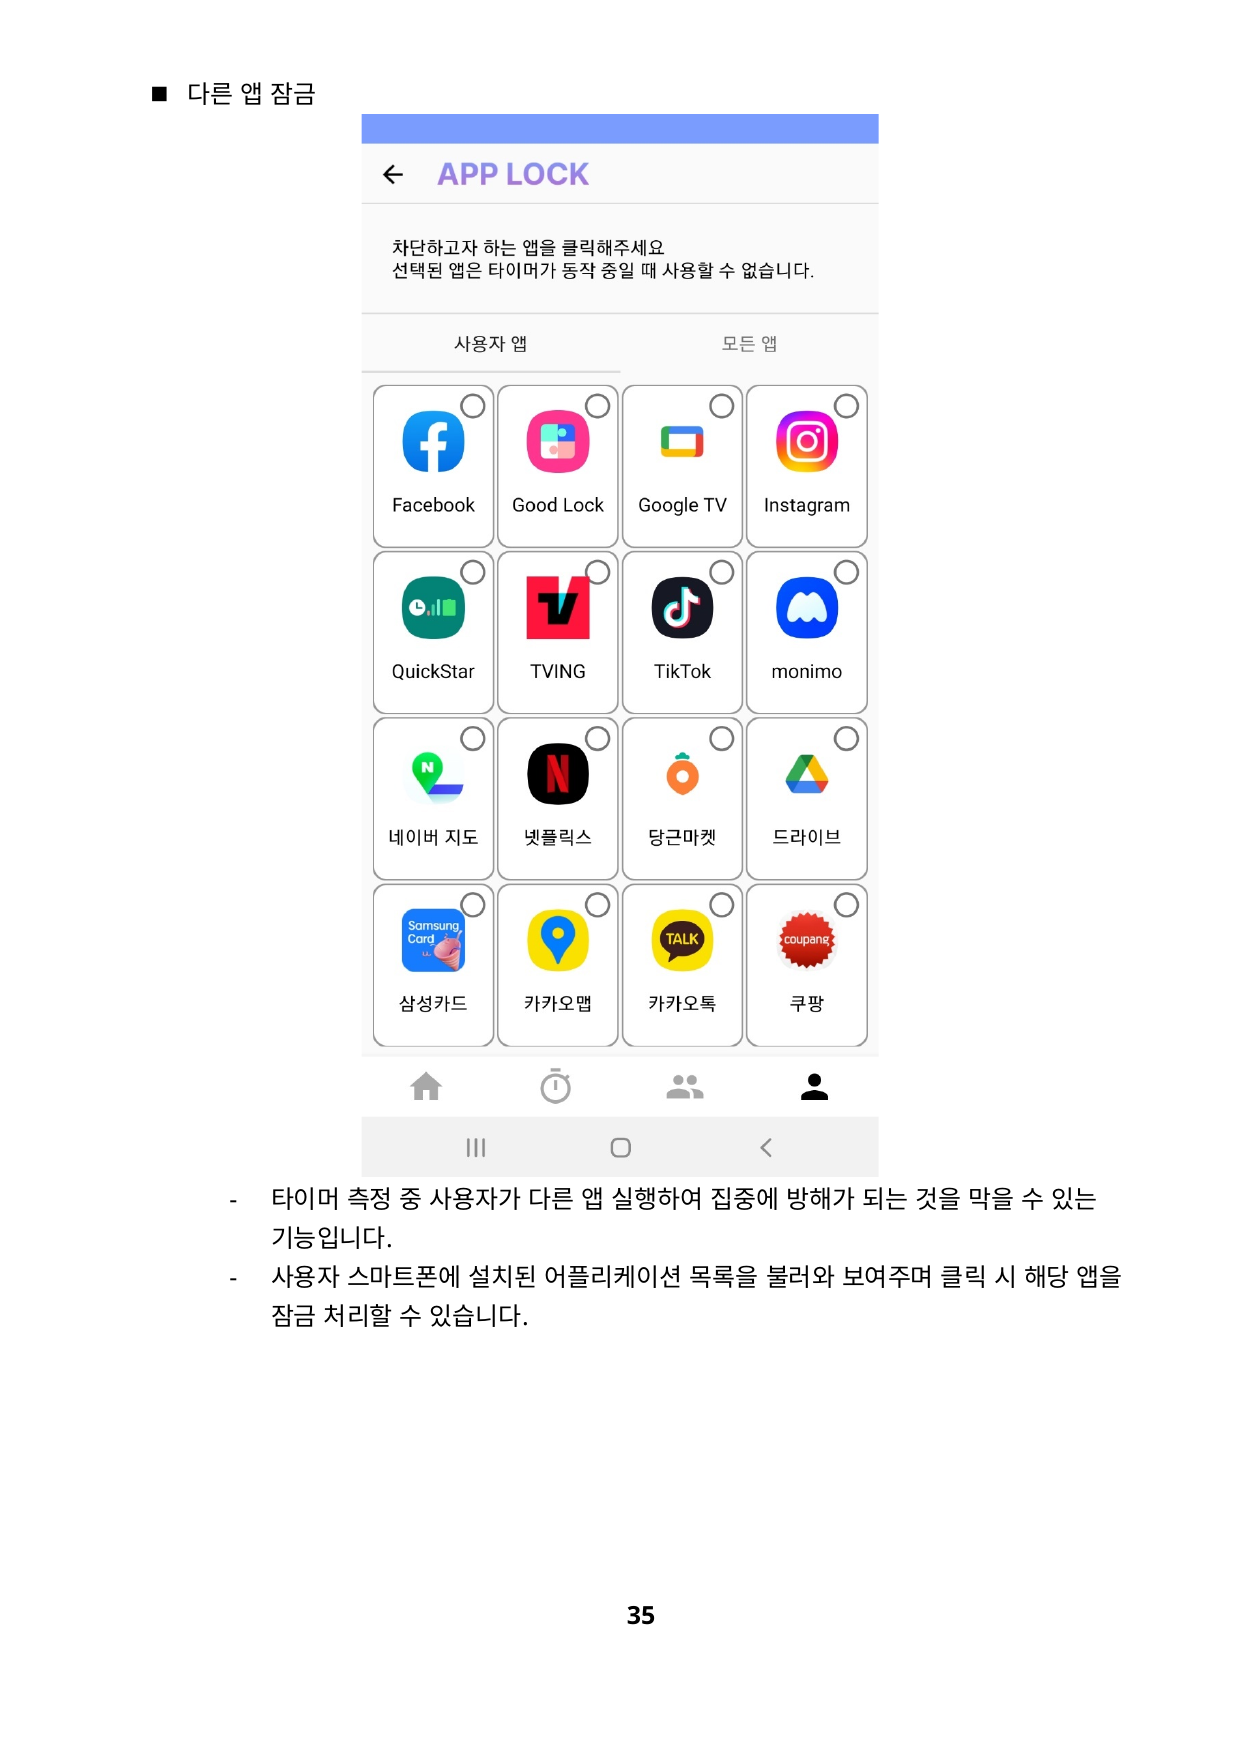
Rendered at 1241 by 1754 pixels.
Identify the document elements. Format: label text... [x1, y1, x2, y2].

list 다른 앱 잠금 [150, 75, 1165, 111]
list 타이머 측정 중 사용자가 다른 앱 실행하여 집중에 방해가 되는 것을 막을 수 있는 기능입니다. [229, 1179, 1165, 1254]
picture [361, 114, 879, 1177]
list 사용자 스마트폰에 설치된 어플리케이션 목록을 불러와 보여주며 클릭 시 해당 앱을 잠금 처리할 수 있습니다. [229, 1257, 1165, 1333]
